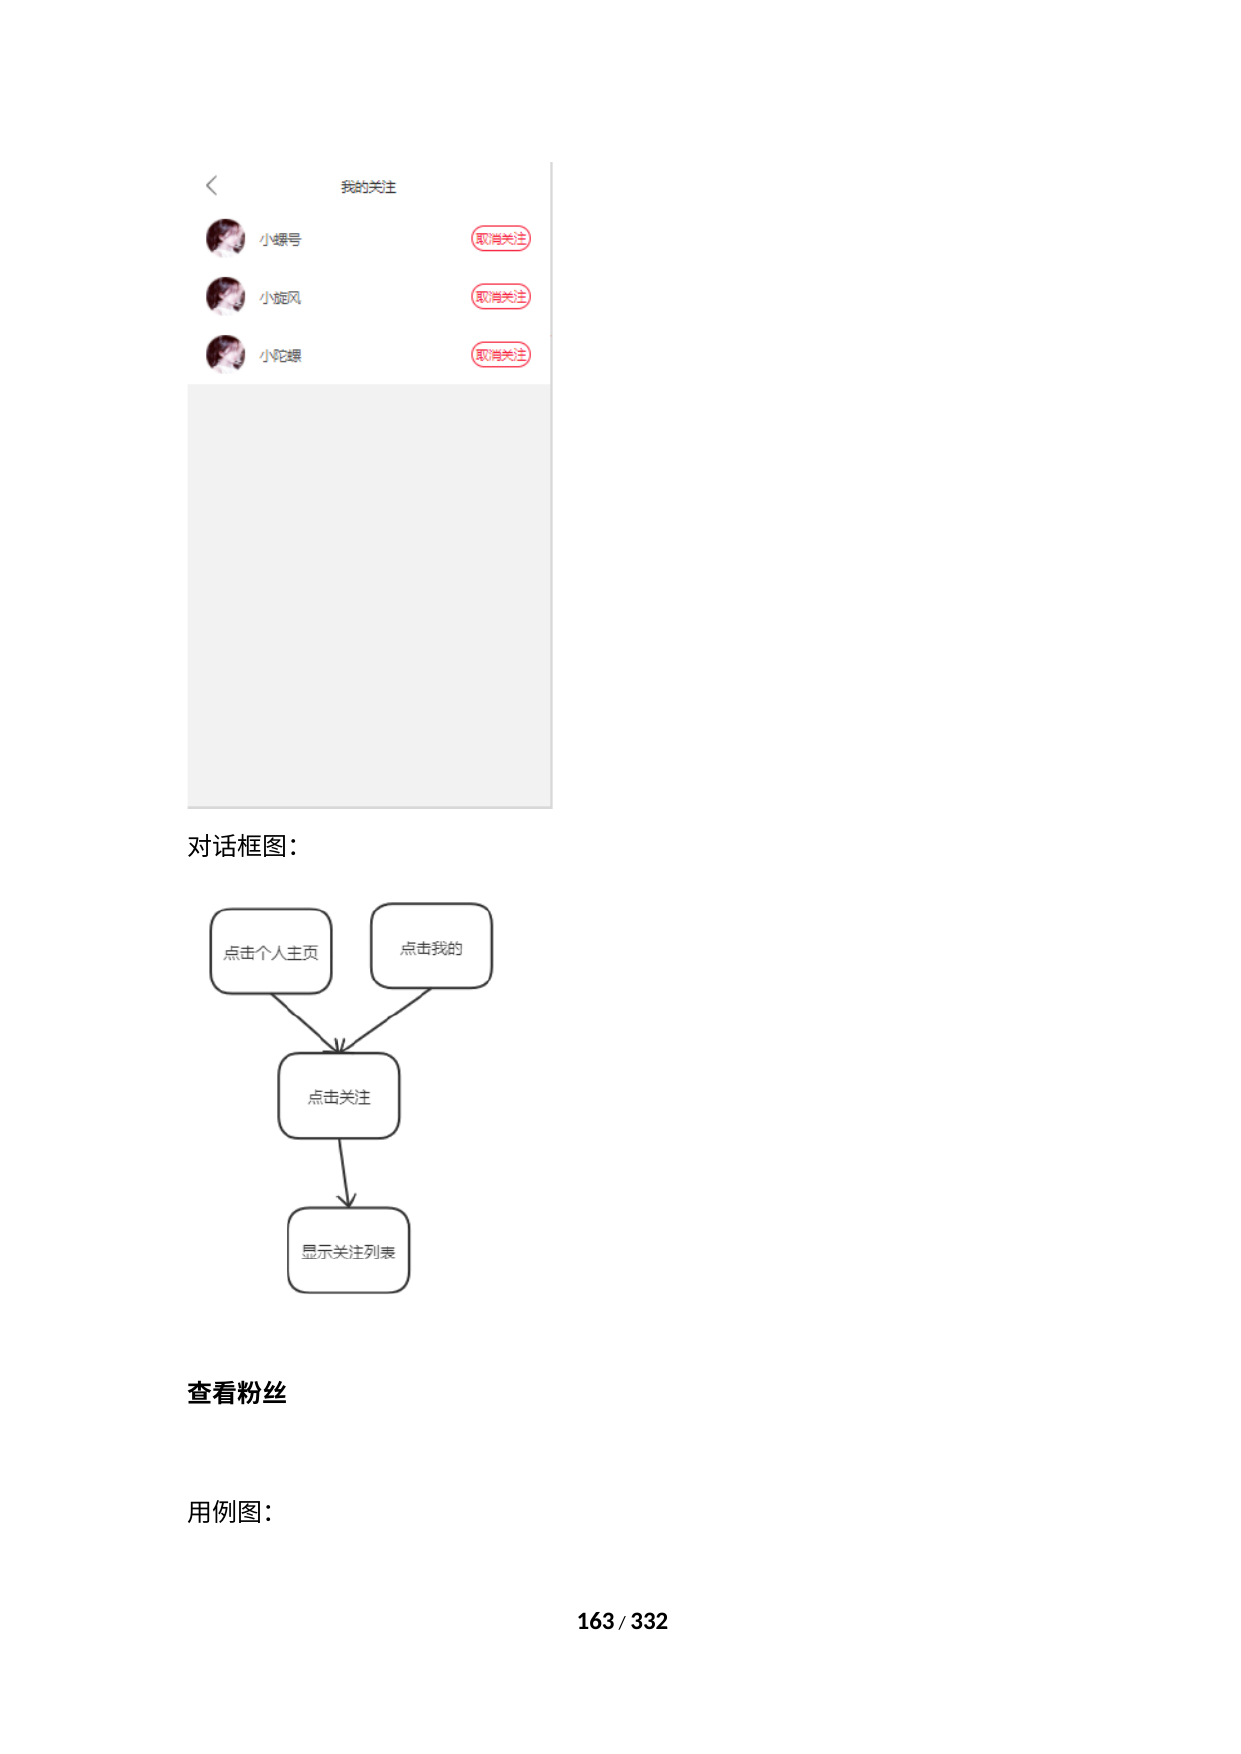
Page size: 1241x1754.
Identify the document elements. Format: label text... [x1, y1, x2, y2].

text 用例图： [187, 1478, 1053, 1543]
picture [187, 877, 522, 1328]
picture [187, 162, 553, 809]
text 对话框图： [187, 812, 1053, 877]
text 查看粉丝 [187, 1359, 1053, 1424]
